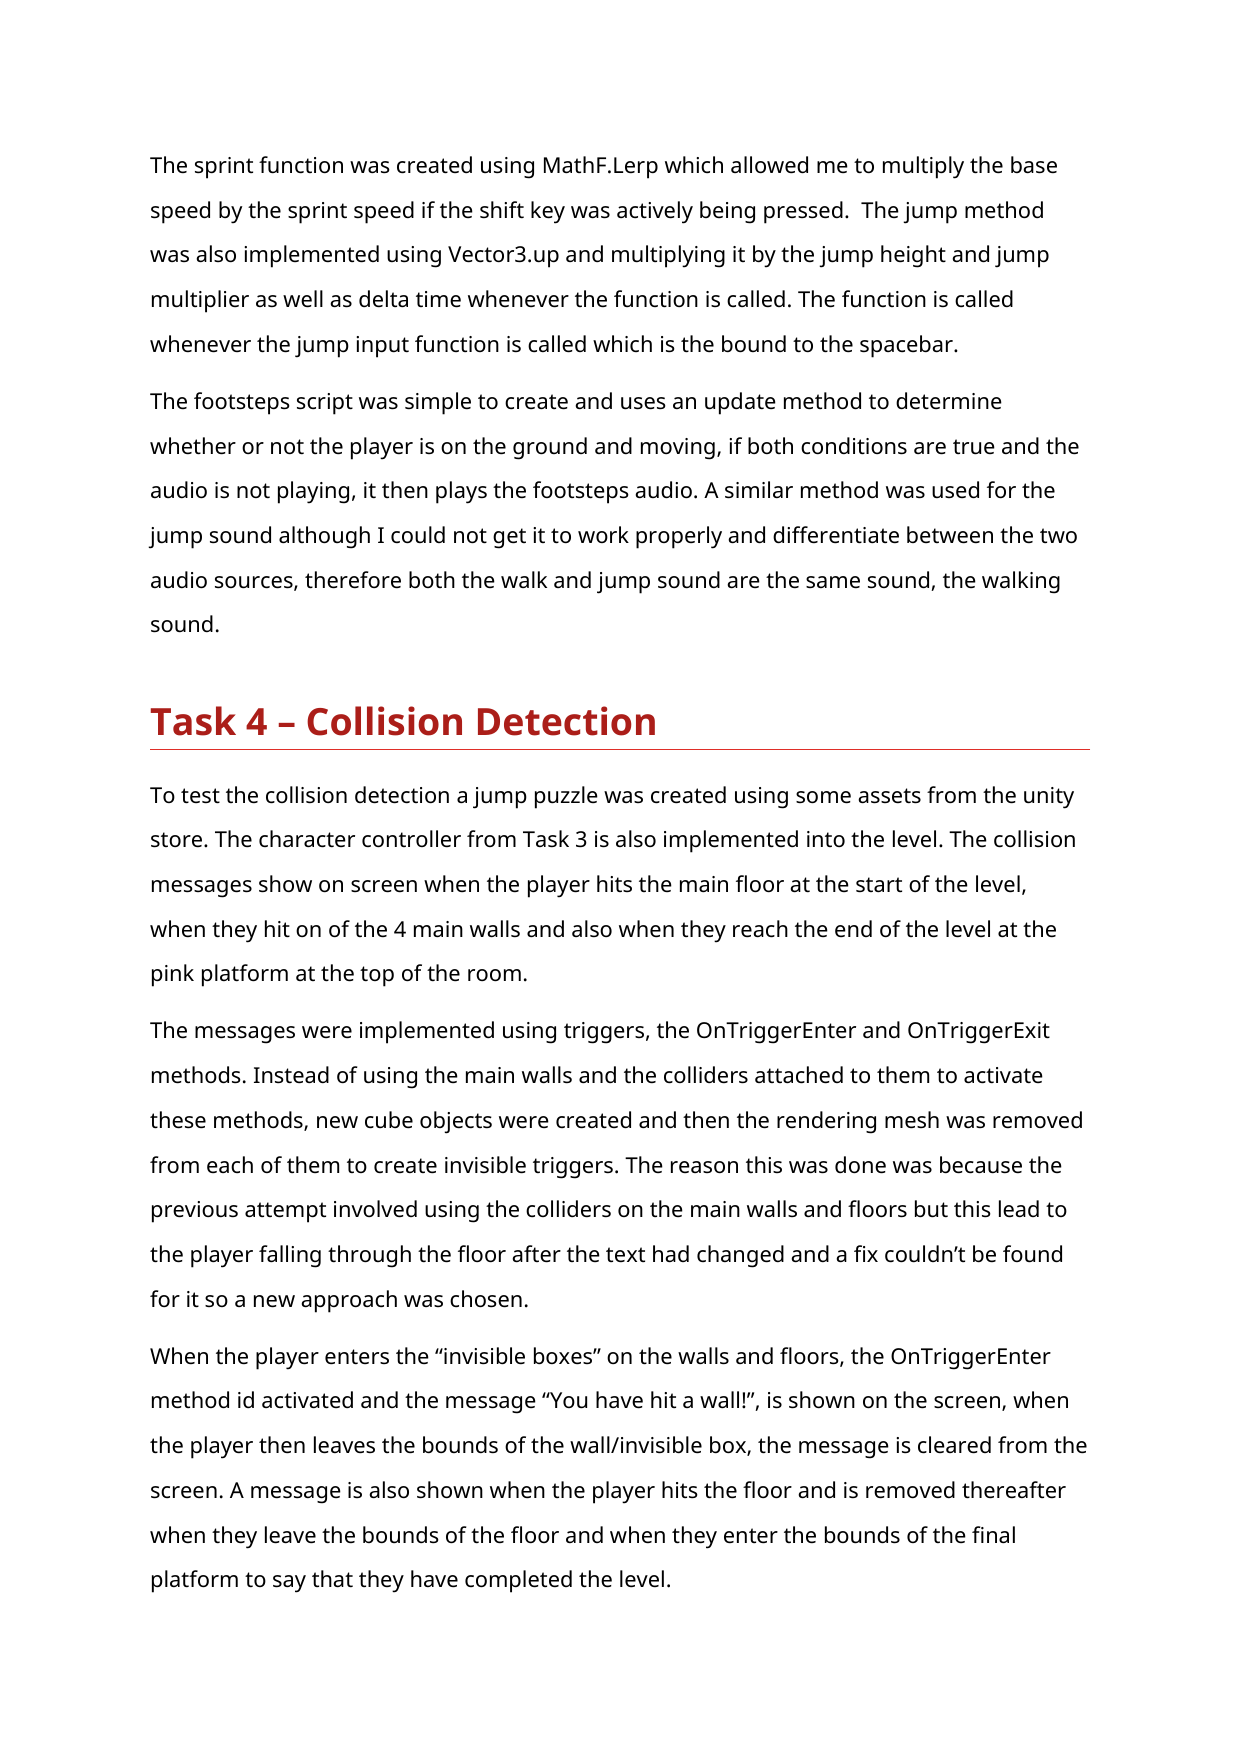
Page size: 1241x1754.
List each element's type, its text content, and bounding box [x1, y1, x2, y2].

text The footsteps script was simple to create and uses an update method to determine whether or not the player is on the ground and moving, if both conditions are true and the audio is not playing, it then plays the footsteps audio. A similar method was used for the jump sound although I could not get it to work properly and differentiate between the two audio sources, therefore both the walk and jump sound are the same sound, the walking sound. [150, 386, 1090, 639]
subtitle Task 4 – Collision Detection [150, 696, 1090, 749]
text The messages were implemented using triggers, the OnTriggerEnter and OnTriggerExit methods. Instead of using the main walls and the colliders attached to them to activate these methods, new cube objects were created and then the rendering mesh was removed from each of them to create invisible triggers. The reason this was done was because the previous attempt involved using the colliders on the main walls and floors but this lead to the player falling through the floor after the text had changed and a fix couldn’t be found for it so a new approach was chosen. [150, 1016, 1090, 1313]
text The sprint function was created using MathF.Lerp which allowed me to multiply the base speed by the sprint speed if the shift key was actively being pressed. The jump method was also implemented using Vector3.up and multiplying it by the jump height and jump multiplier as well as delta time whenever the function is called. The function is called whenever the jump input function is called which is the bound to the spacebar. [150, 150, 1090, 358]
text To test the collision detection a jump puzzle was created using some assets from the unity store. The character controller from Task 3 is also implemented into the level. The collision messages show on screen when the player hits the main floor at the start of the level, when they hit on of the 4 main walls and also when they reach the end of the level at the pink platform at the top of the room. [150, 779, 1090, 988]
text When the player enters the “invisible boxes” on the walls and floors, the OnTriggerEnter method id activated and the message “You have hit a wall!”, is shown on the screen, when the player then leaves the bounds of the wall/invisible box, the message is cleared from the screen. A message is also shown when the player hits the floor and is removed thereafter when they leave the bounds of the floor and when they enter the bounds of the final platform to say that they have completed the level. [150, 1341, 1090, 1594]
